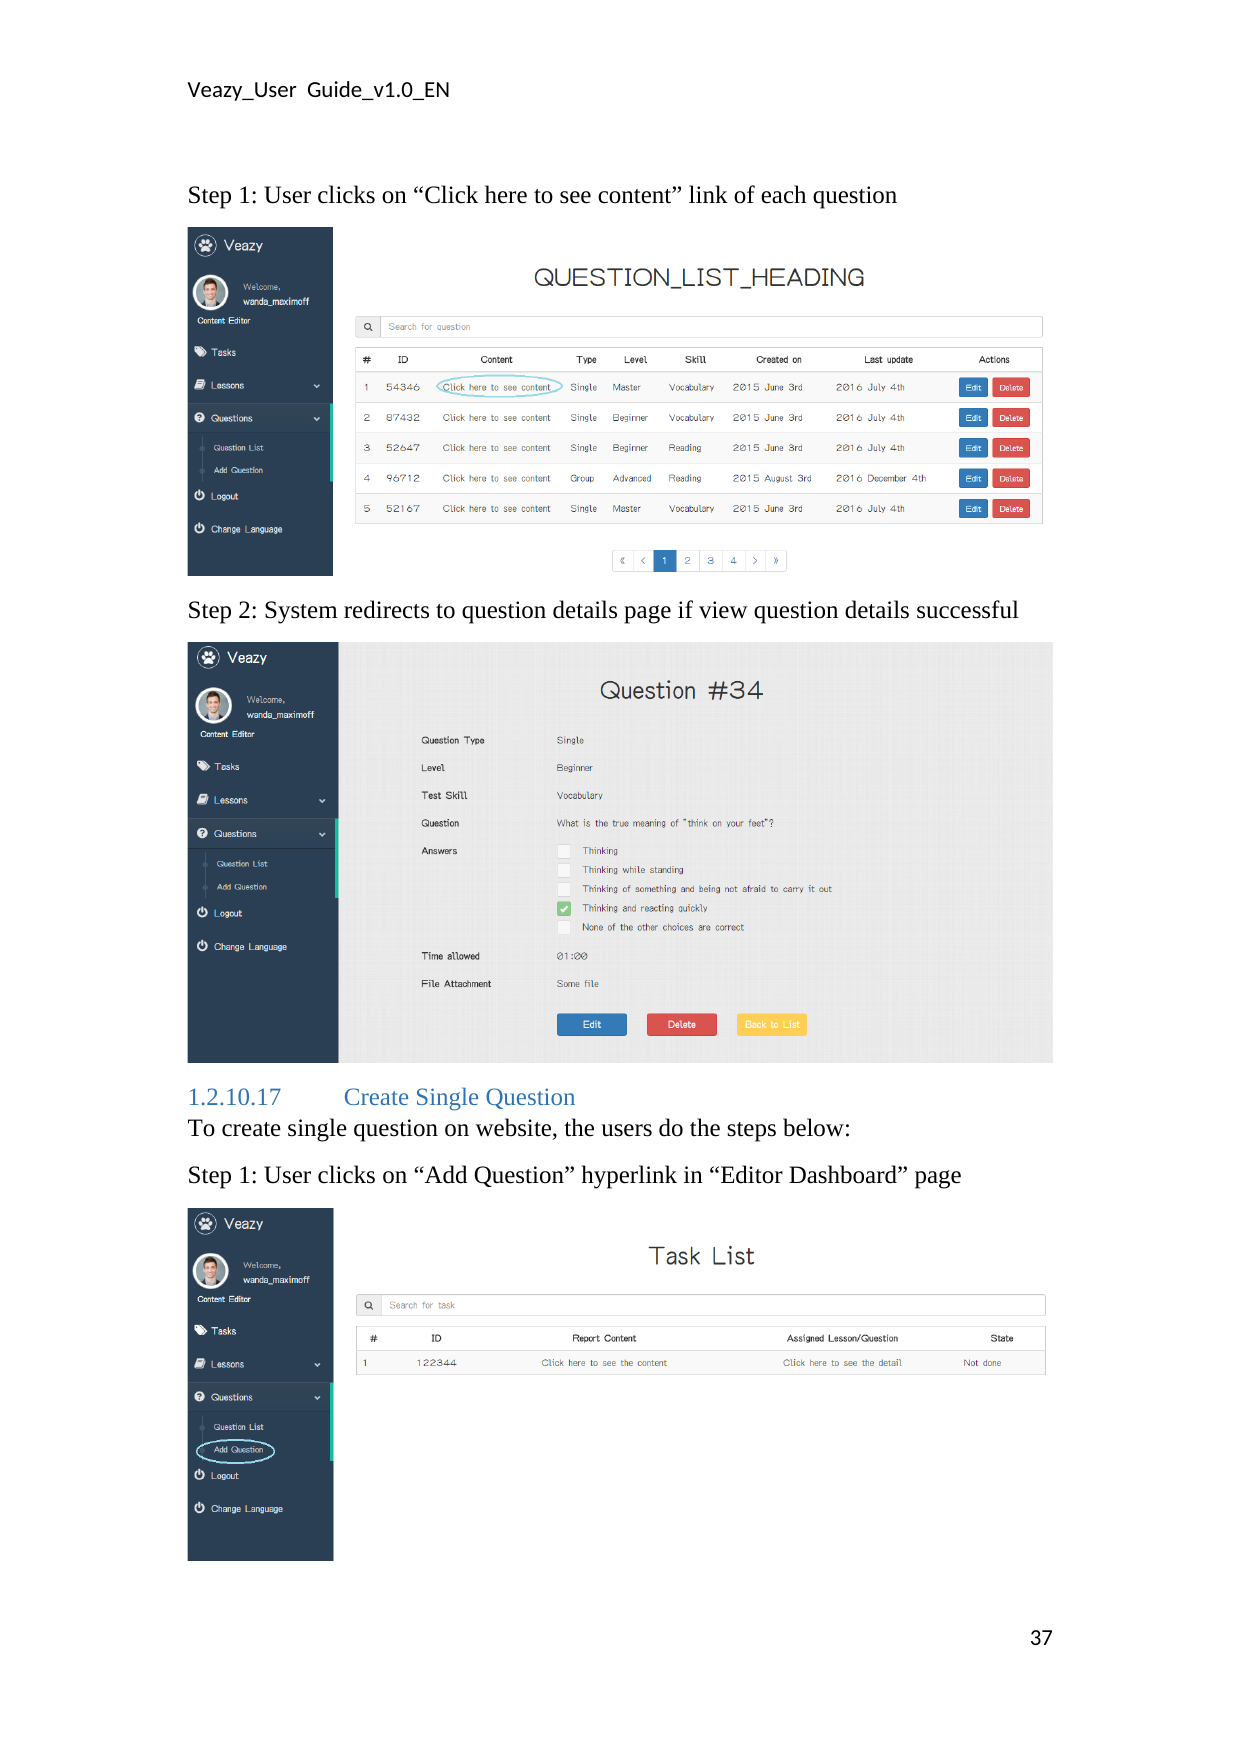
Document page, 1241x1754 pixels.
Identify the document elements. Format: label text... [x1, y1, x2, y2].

text Step 1: User clicks on “Click here to see content” link of each question [187, 180, 1053, 209]
picture [187, 227, 1053, 576]
picture [187, 1208, 1053, 1561]
subtitle Create Single Question [187, 1082, 1053, 1110]
text Step 2: System redirects to question details page if view question details successful [187, 595, 1053, 623]
text Step 1: User clicks on “Add Question” hyperlink in “Editor Dashboard” page [187, 1160, 1053, 1189]
picture [187, 642, 1053, 1063]
text To create single question on website, the users do the steps below: [187, 1113, 1053, 1141]
